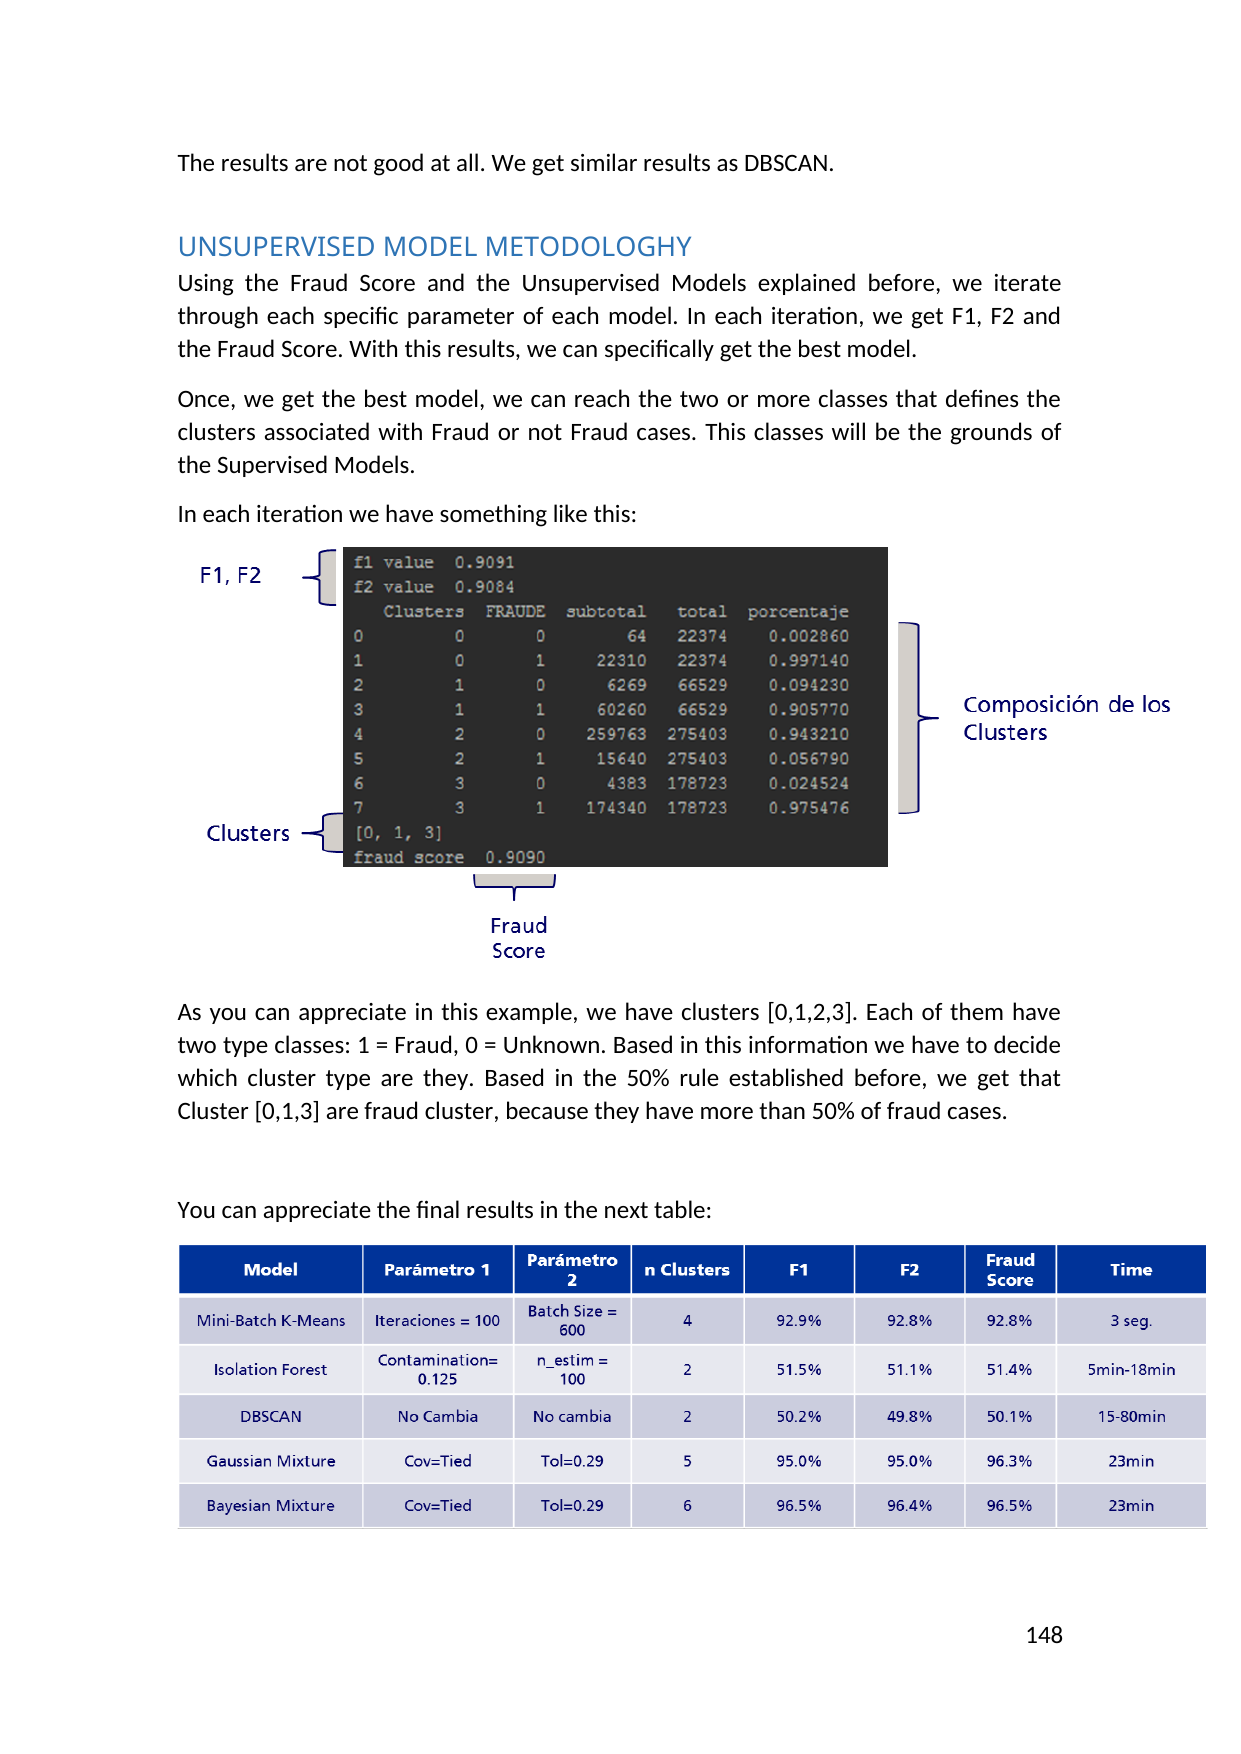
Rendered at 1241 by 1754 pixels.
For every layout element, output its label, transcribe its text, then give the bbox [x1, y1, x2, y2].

text Using the Fraud Score and the Unsupervised Models explained before, we iterate through each specific parameter of each model. In each iteration, we get F1, F2 and the Fraud Score. With this results, we can specifically get the best model. [177, 267, 1063, 364]
picture [177, 547, 1222, 977]
text The results are not good at all. We get similar results as DBSCAN. [177, 148, 1063, 178]
picture [177, 1243, 1210, 1529]
text Once, we get the best model, we can reach the two or more classes that defines the clusters associated with Fraud or not Fraud cases. This classes will be the grounds of the Supervised Models. [177, 383, 1063, 479]
text As you can appreciate in this example, we have clusters [0,1,2,3]. Each of them have two type classes: 1 = Fraud, 0 = Unknown. Based in this information we have to decide which cluster type are they. Based in the 50% rule established before, we get that Cluster [0,1,3] are fraud cluster, because they have more than 50% of fraud cases. [177, 996, 1063, 1125]
text In each iteration we have something like this: [177, 498, 1063, 529]
subtitle UNSUPERVISED MODEL METODOLOGHY [177, 228, 1063, 264]
text You can appreciate the final results in the next table: [177, 1194, 1063, 1224]
